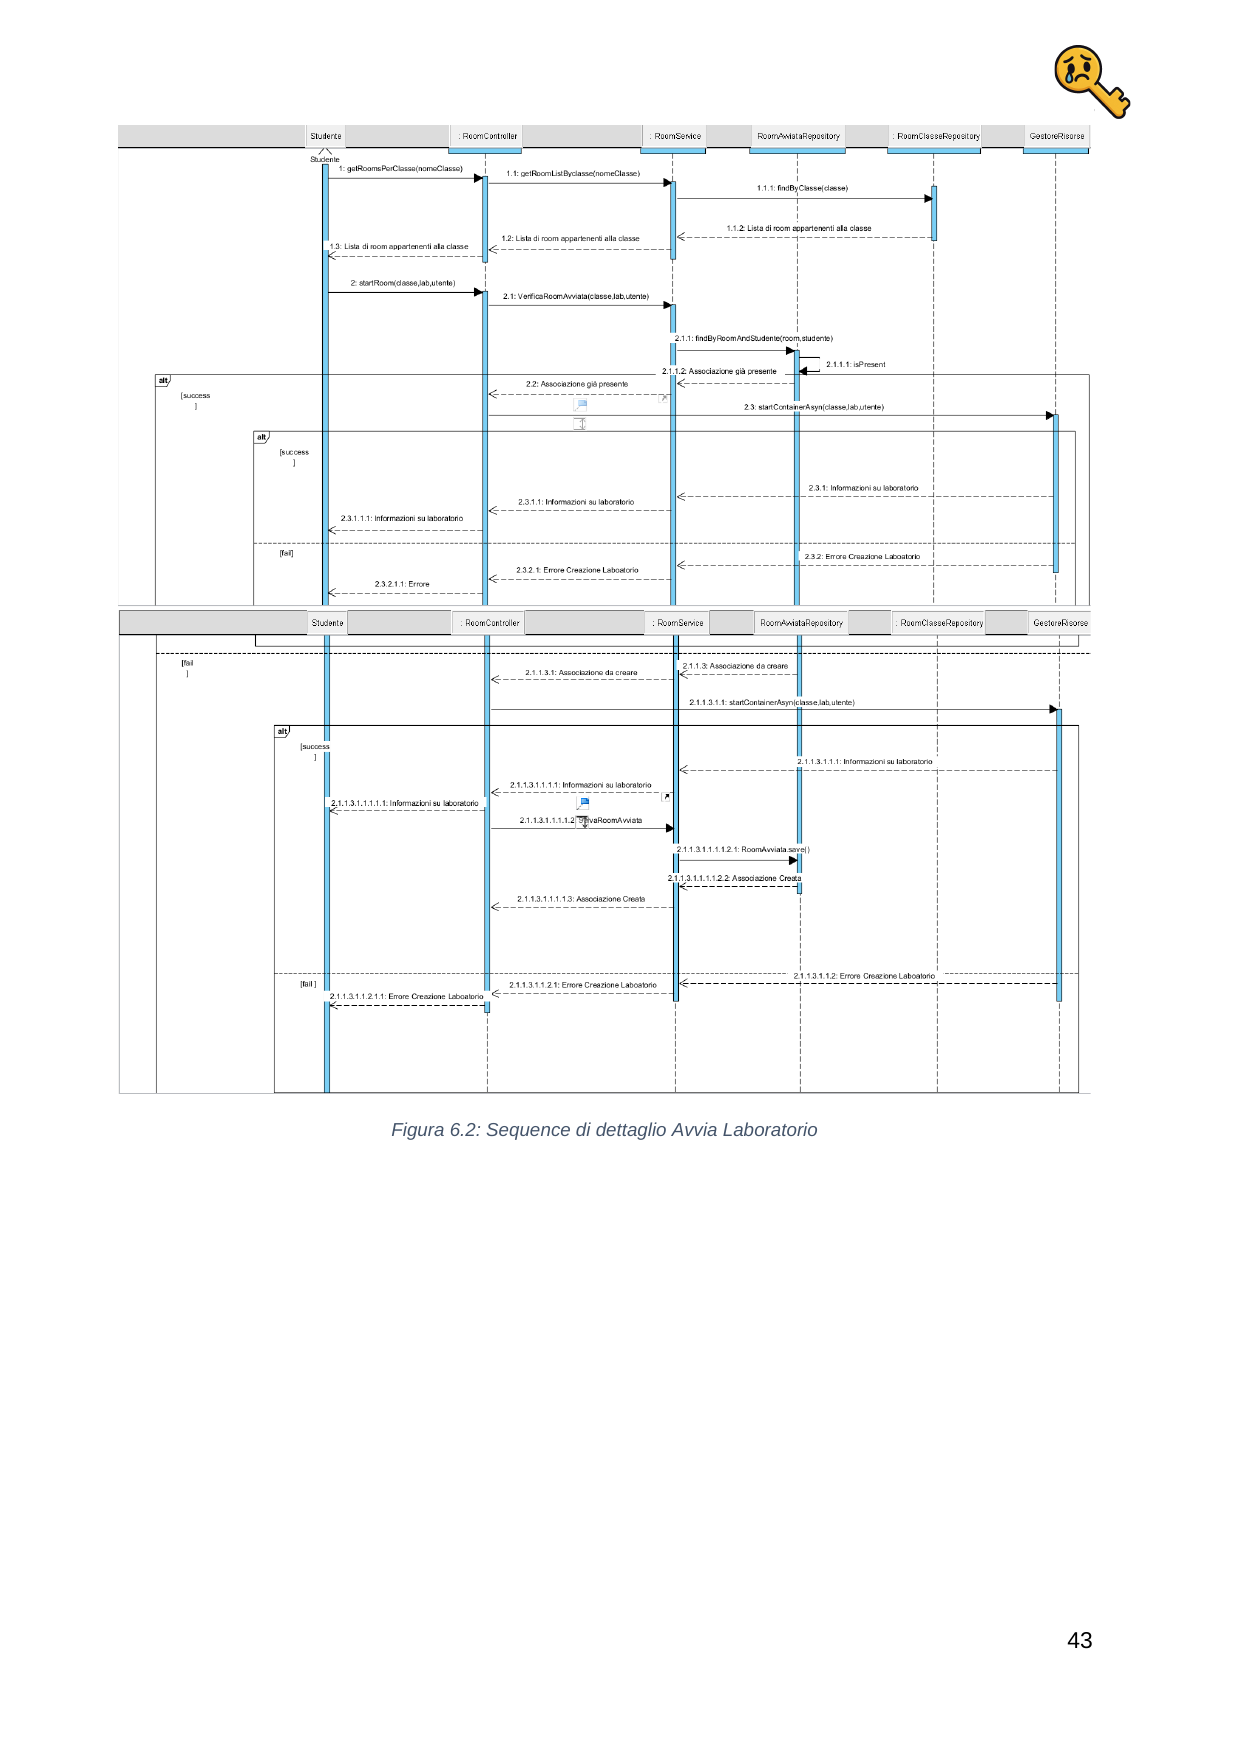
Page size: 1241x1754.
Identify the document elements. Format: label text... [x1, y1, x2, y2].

picture [1054, 45, 1131, 119]
picture [118, 125, 1091, 607]
text Figura 6.2: Sequence di dettaglio Avvia Laboratorio [118, 1118, 1092, 1140]
picture [118, 610, 1091, 1094]
